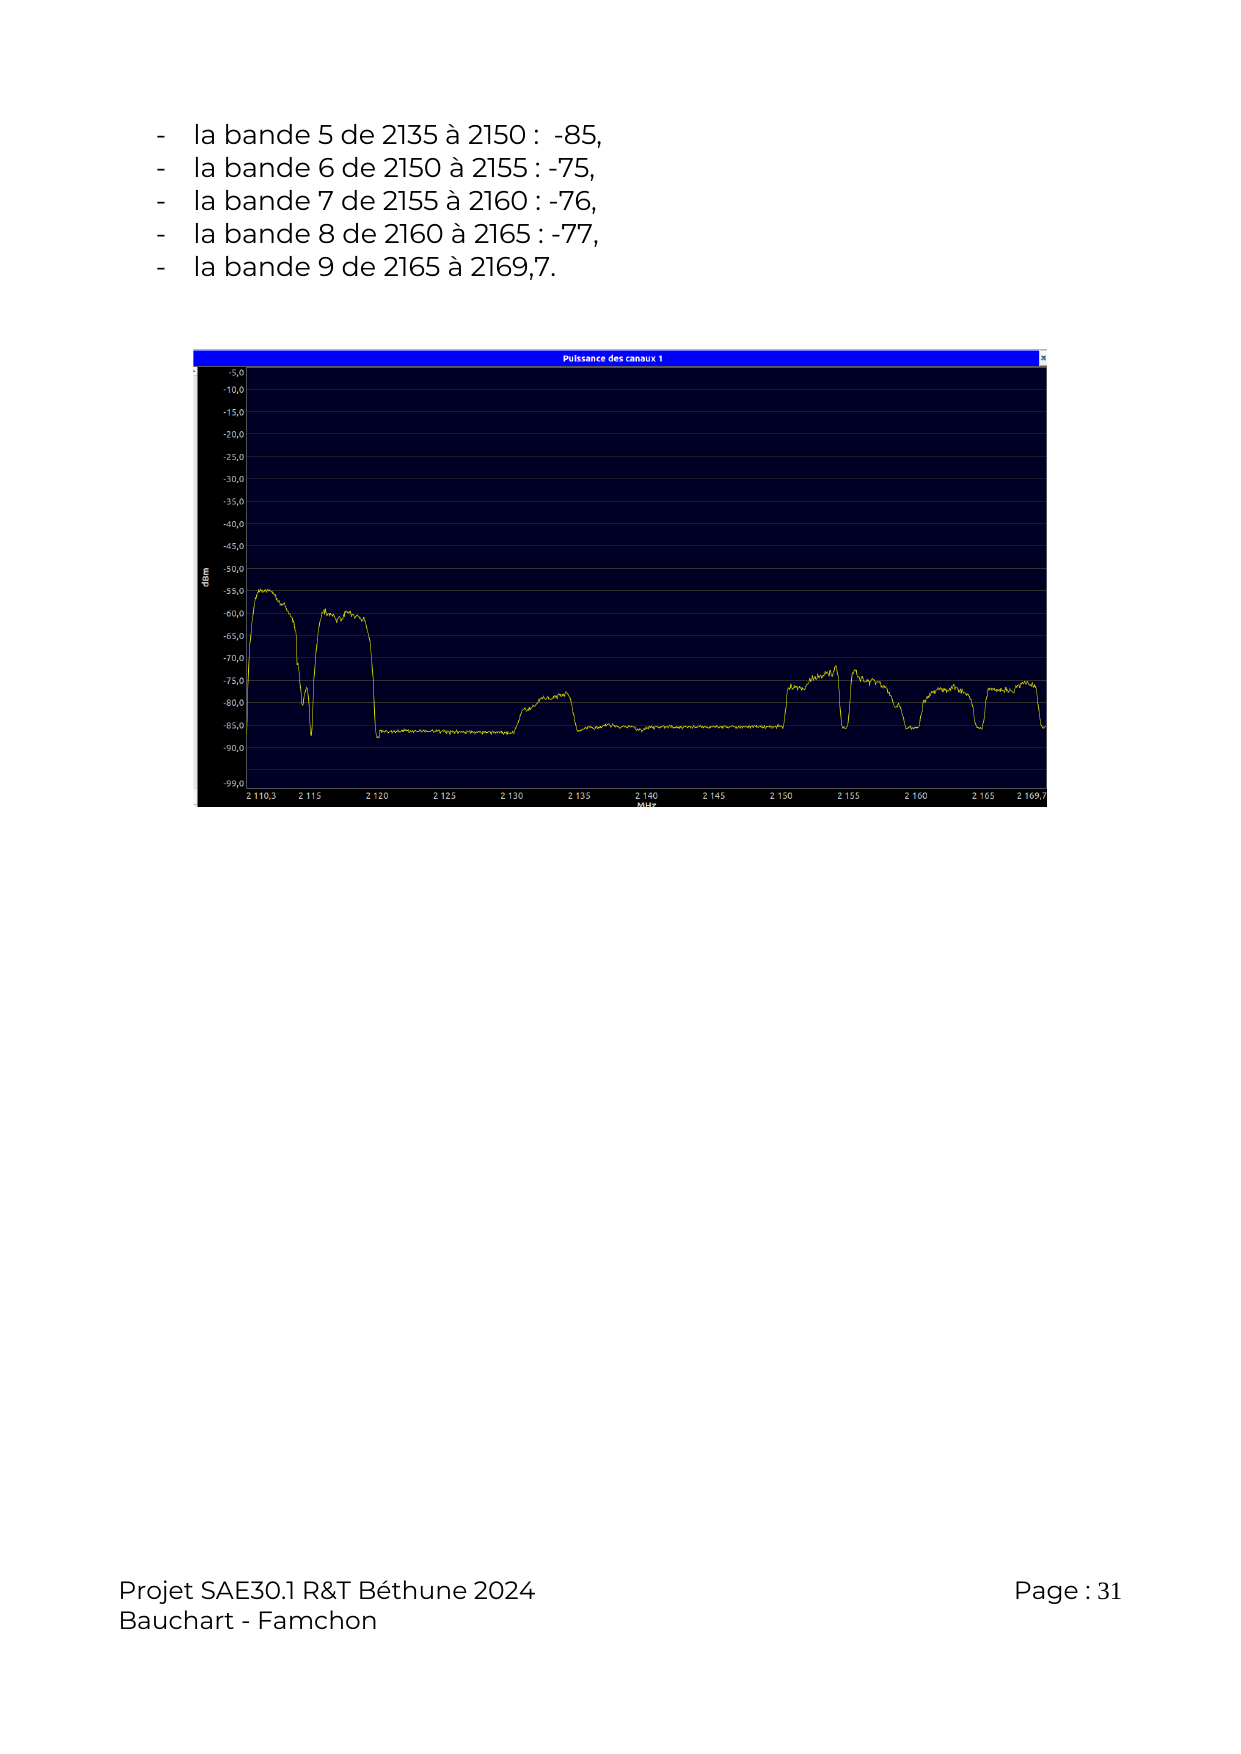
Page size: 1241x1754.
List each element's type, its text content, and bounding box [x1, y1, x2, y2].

list la bande 5 de 2135 à 2150 : -85, [156, 118, 1122, 151]
list la bande 7 de 2155 à 2160 : -76, [156, 184, 1122, 217]
list la bande 9 de 2165 à 2169,7. [156, 250, 1122, 283]
list la bande 6 de 2150 à 2155 : -75, [156, 151, 1122, 184]
picture [193, 349, 1047, 807]
list la bande 8 de 2160 à 2165 : -77, [156, 217, 1122, 250]
